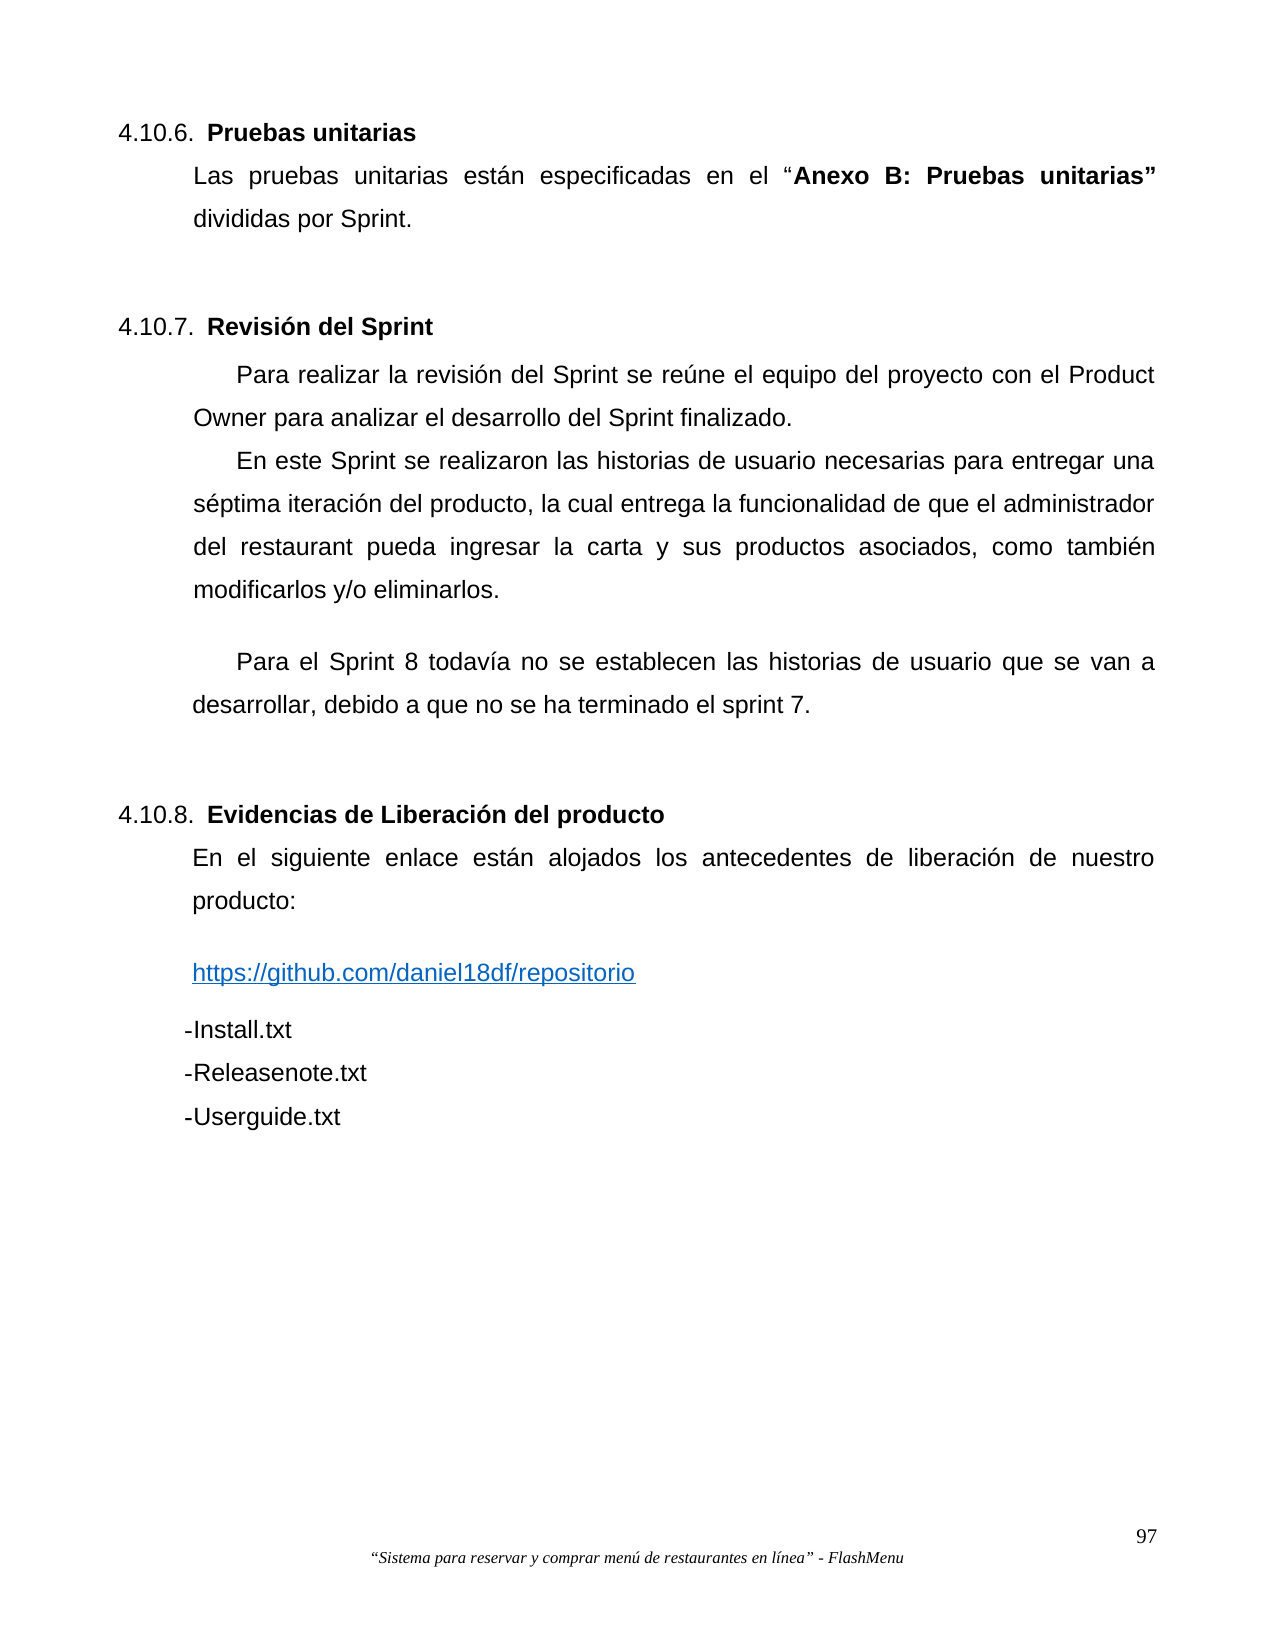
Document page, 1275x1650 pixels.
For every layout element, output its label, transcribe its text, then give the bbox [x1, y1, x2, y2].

text En el siguiente enlace están alojados los antecedentes de liberación de nuestro producto: [192, 843, 1157, 914]
text Para el Sprint 8 todavía no se establecen las historias de usuario que se van a desarrollar, debido a que no se ha terminado el sprint 7. [192, 647, 1157, 719]
list Userguide.txt [184, 1102, 1157, 1131]
list Releasenote.txt [184, 1058, 1157, 1087]
text En este Sprint se realizaron las historias de usuario necesarias para entregar una séptima iteración del producto, la cual entrega la funcionalidad de que el administrador del restaurant pueda ingresar la carta y sus productos asociados, como también modificarlos y/o eliminarlos. [193, 446, 1157, 604]
list Pruebas unitarias [118, 118, 1157, 147]
list Install.txt [184, 1015, 1157, 1044]
list Revisión del Sprint [118, 312, 1157, 341]
subtitle Evidencias de Liberación del producto [118, 799, 1157, 828]
text https://github.com/daniel18df/repositorio [192, 958, 1157, 986]
list Las pruebas unitarias están especificadas en el “Anexo B: Pruebas unitarias” divididas por Sprint. [193, 161, 1157, 233]
text Para realizar la revisión del Sprint se reúne el equipo del proyecto con el Product Owner para analizar el desarrollo del Sprint finalizado. [193, 359, 1157, 431]
